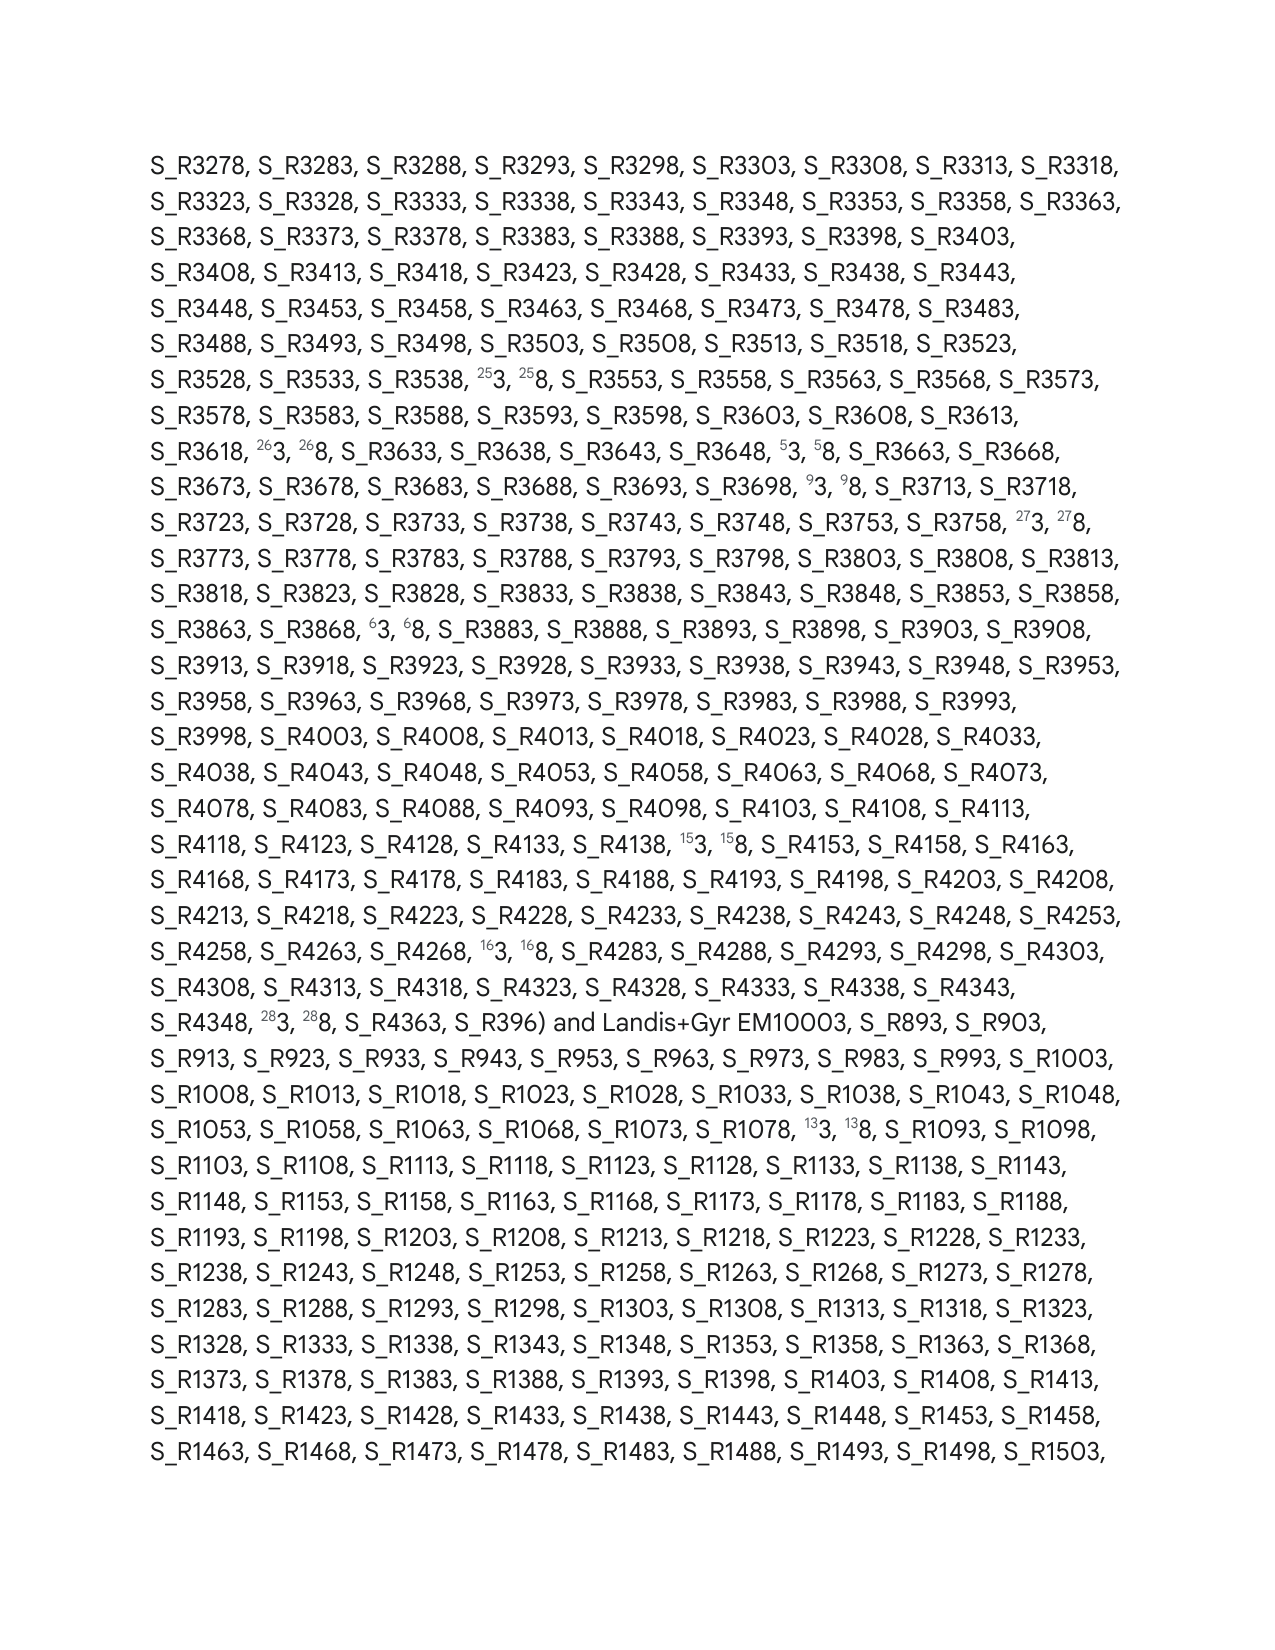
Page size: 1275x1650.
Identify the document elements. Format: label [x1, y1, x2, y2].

text [150, 150, 1125, 1468]
